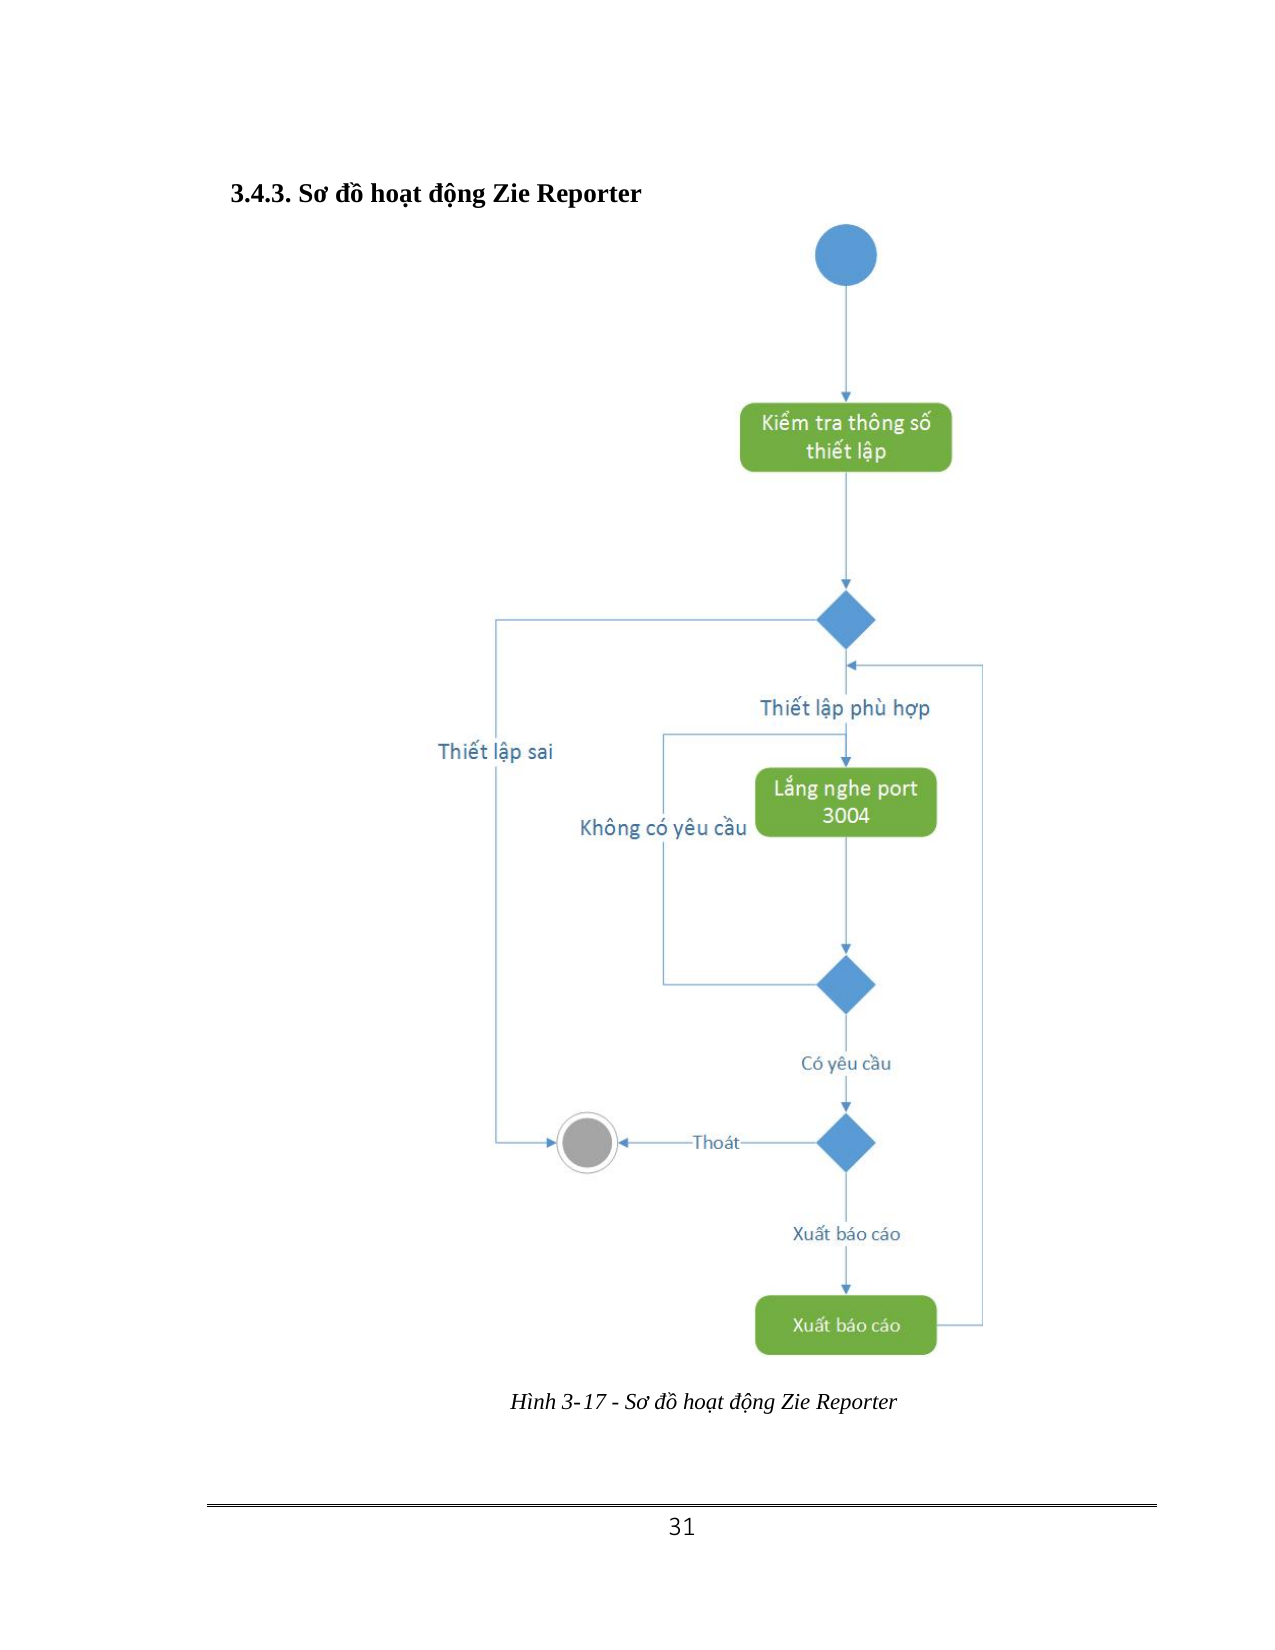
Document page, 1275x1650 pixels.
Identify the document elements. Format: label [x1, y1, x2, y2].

picture [426, 223, 983, 1357]
